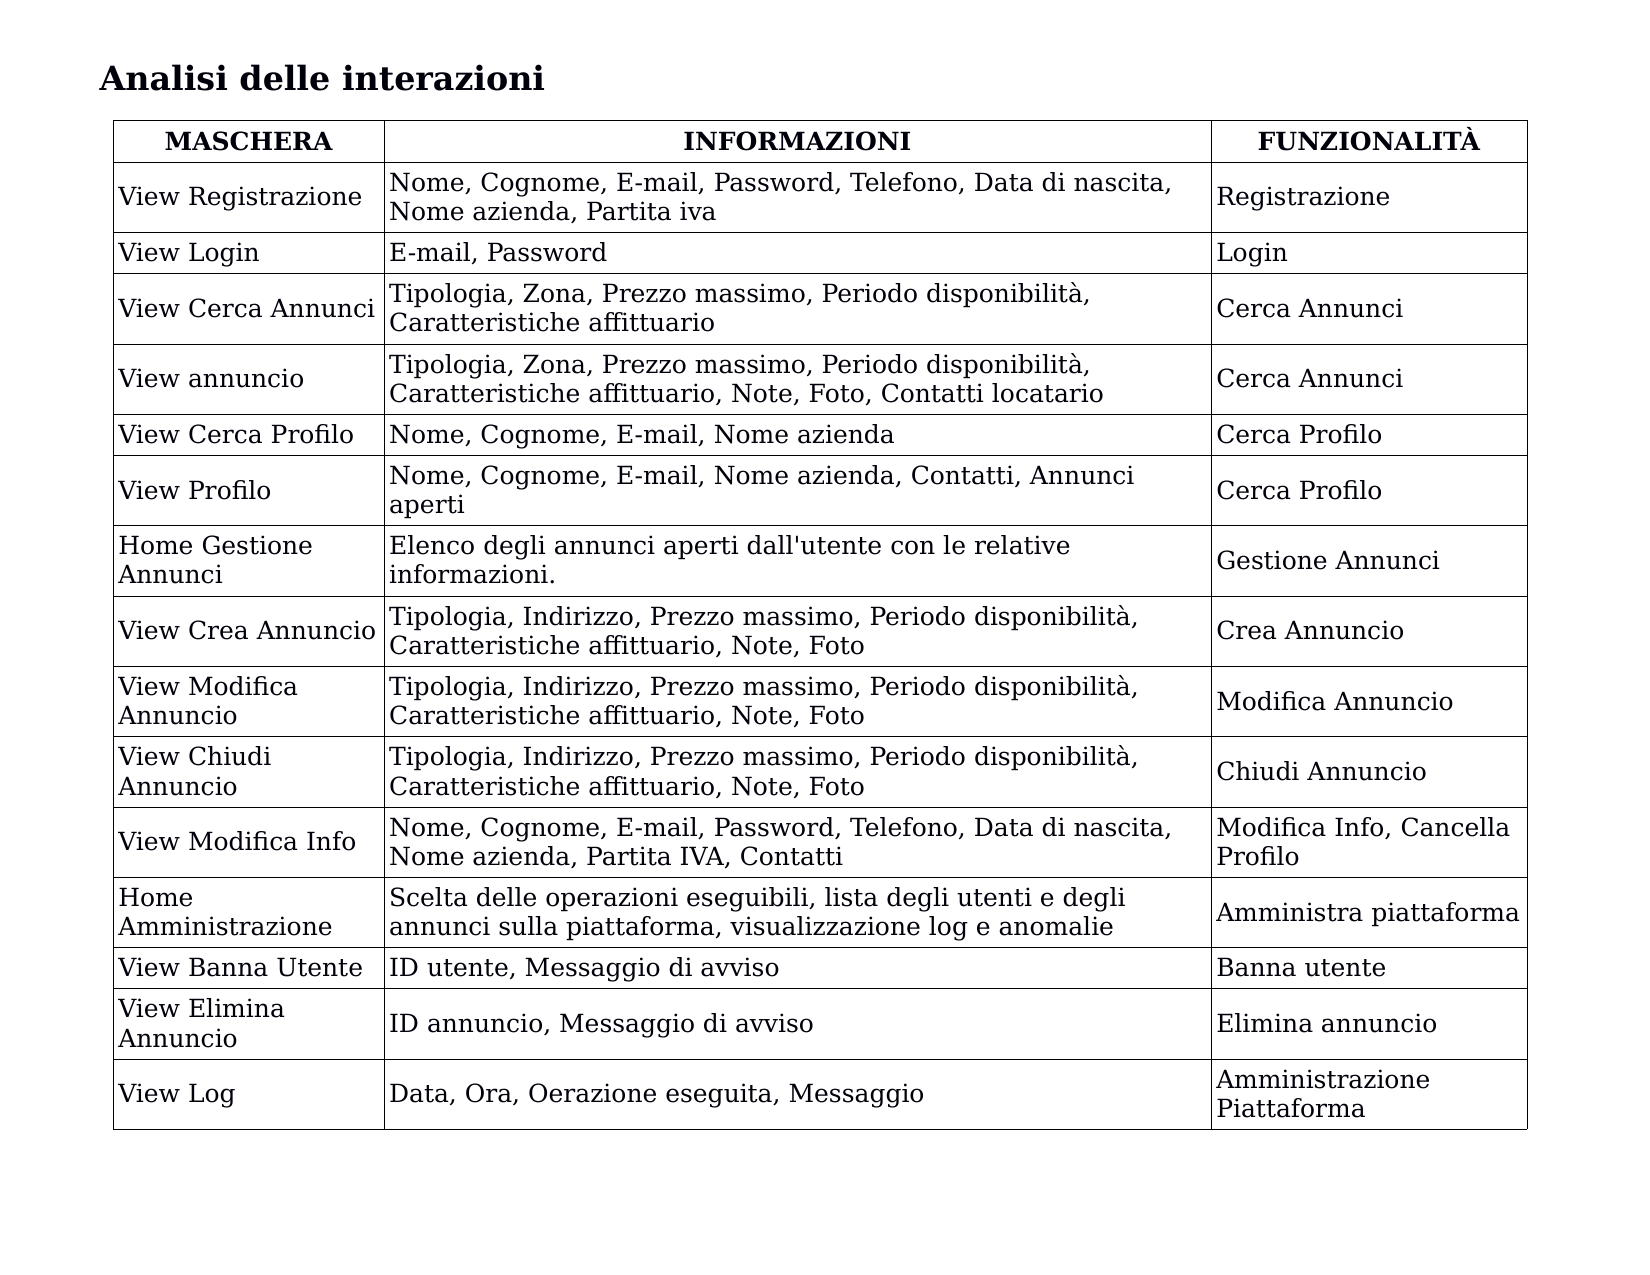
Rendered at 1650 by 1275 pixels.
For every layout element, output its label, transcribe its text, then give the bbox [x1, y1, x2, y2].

table_cell Login [1212, 233, 1527, 273]
table_cell Nome, Cognome, E-mail, Password, Telefono, Data di nascita, Nome azienda, Partita IVA, Contatti [385, 808, 1211, 877]
table_header INFORMAZIONI [385, 121, 1211, 162]
table_cell Elimina annuncio [1212, 989, 1527, 1059]
table_cell Nome, Cognome, E-mail, Password, Telefono, Data di nascita, Nome azienda, Partita iva [385, 163, 1211, 232]
table_cell View Chiudi Annuncio [114, 737, 384, 807]
table_cell ID utente, Messaggio di avviso [385, 948, 1211, 988]
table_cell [1212, 1060, 1527, 1129]
table_cell View Profilo [114, 456, 384, 525]
table_cell Nome, Cognome, E-mail, Nome azienda, Contatti, Annunci aperti [385, 456, 1211, 525]
table_cell Cerca Annunci [1212, 345, 1527, 414]
table_cell View Modifica Annuncio [114, 667, 384, 736]
table_cell Cerca Profilo [1212, 456, 1527, 525]
table_cell Tipologia, Indirizzo, Prezzo massimo, Periodo disponibilità, Caratteristiche affittuario, Note, Foto [385, 597, 1211, 666]
table_cell View Elimina Annuncio [114, 989, 384, 1059]
table_cell Tipologia, Zona, Prezzo massimo, Periodo disponibilità, Caratteristiche affittuario [385, 274, 1211, 343]
table_cell View annuncio [114, 345, 384, 414]
table_cell Modifica Info, Cancella Profilo [1212, 808, 1527, 877]
table_cell Tipologia, Zona, Prezzo massimo, Periodo disponibilità, Caratteristiche affittuario, Note, Foto, Contatti locatario [385, 345, 1211, 414]
table_cell Modifica Annuncio [1212, 667, 1527, 736]
table_cell Cerca Profilo [1212, 415, 1527, 455]
table_cell Home Gestione Annunci [114, 526, 384, 596]
table_header FUNZIONALITÀ [1212, 121, 1527, 162]
table_cell Scelta delle operazioni eseguibili, lista degli utenti e degli annunci sulla piattaforma, visualizzazione log e anomalie [385, 878, 1211, 947]
table_cell Data, Ora, Oerazione eseguita, Messaggio [385, 1060, 1211, 1129]
table_cell Home Amministrazione [114, 878, 384, 947]
table_cell Nome, Cognome, E-mail, Nome azienda [385, 415, 1211, 455]
table_cell Registrazione [1212, 163, 1527, 232]
table_cell View Banna Utente [114, 948, 384, 988]
table_cell View Registrazione [114, 163, 384, 232]
table_cell Tipologia, Indirizzo, Prezzo massimo, Periodo disponibilità, Caratteristiche affittuario, Note, Foto [385, 667, 1211, 736]
table_cell Amministra piattaforma [1212, 878, 1527, 947]
table_cell E-mail, Password [385, 233, 1211, 273]
table_header MASCHERA [114, 121, 384, 162]
table_cell View Login [114, 233, 384, 273]
table_cell View Crea Annuncio [114, 597, 384, 666]
table_cell Tipologia, Indirizzo, Prezzo massimo, Periodo disponibilità, Caratteristiche affittuario, Note, Foto [385, 737, 1211, 807]
text Analisi delle interazioni [99, 59, 1569, 98]
table_cell View Cerca Profilo [114, 415, 384, 455]
table_cell Gestione Annunci [1212, 526, 1527, 596]
table_cell View Cerca Annunci [114, 274, 384, 343]
table_cell View Log [114, 1060, 384, 1129]
table_cell Cerca Annunci [1212, 274, 1527, 343]
table_cell Chiudi Annuncio [1212, 737, 1527, 807]
table_cell Banna utente [1212, 948, 1527, 988]
table_cell Crea Annuncio [1212, 597, 1527, 666]
table_cell ID annuncio, Messaggio di avviso [385, 989, 1211, 1059]
table_cell View Modifica Info [114, 808, 384, 877]
table_cell Elenco degli annunci aperti dall'utente con le relative informazioni. [385, 526, 1211, 596]
